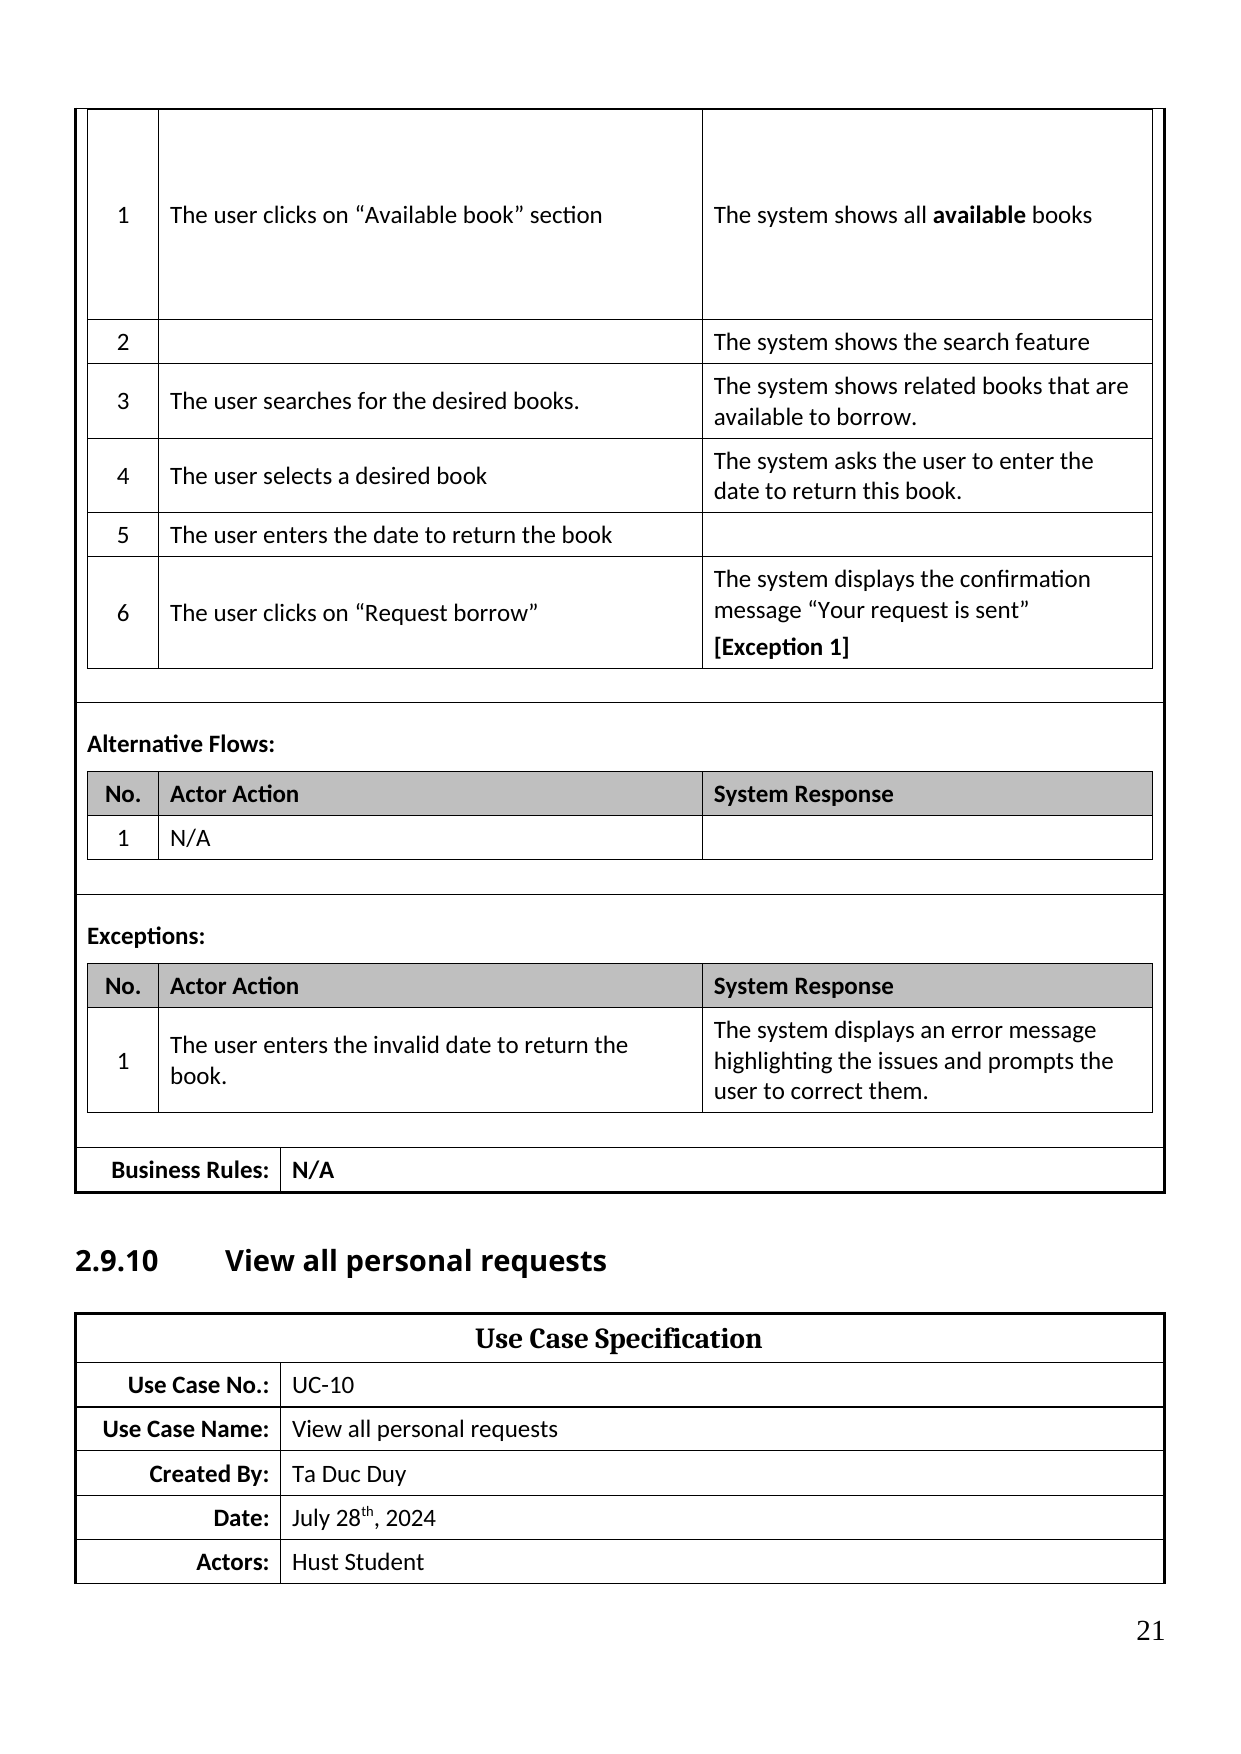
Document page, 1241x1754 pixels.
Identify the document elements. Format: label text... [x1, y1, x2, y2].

table_header Use Case Specification [77, 1315, 1163, 1362]
table_cell July 28th, 2024 [281, 1496, 1163, 1538]
table_cell Use Case Name: [77, 1408, 280, 1450]
table_cell Created By: [77, 1451, 280, 1494]
table_cell Ta Duc Duy [281, 1451, 1163, 1494]
table_cell Exceptions: [77, 895, 1163, 1147]
table_cell Actors: [77, 1540, 280, 1583]
table_cell View all personal requests [281, 1408, 1163, 1450]
table_cell N/A [281, 1148, 1163, 1191]
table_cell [77, 109, 1163, 702]
table_cell Business Rules: [77, 1148, 280, 1191]
table_cell UC-10 [281, 1363, 1163, 1406]
table_cell Alternative Flows: [77, 703, 1163, 894]
table_cell Use Case No.: [77, 1363, 280, 1406]
table_cell Date: [77, 1496, 280, 1538]
subtitle View all personal requests [75, 1240, 1165, 1280]
table_cell Hust Student [281, 1540, 1163, 1583]
